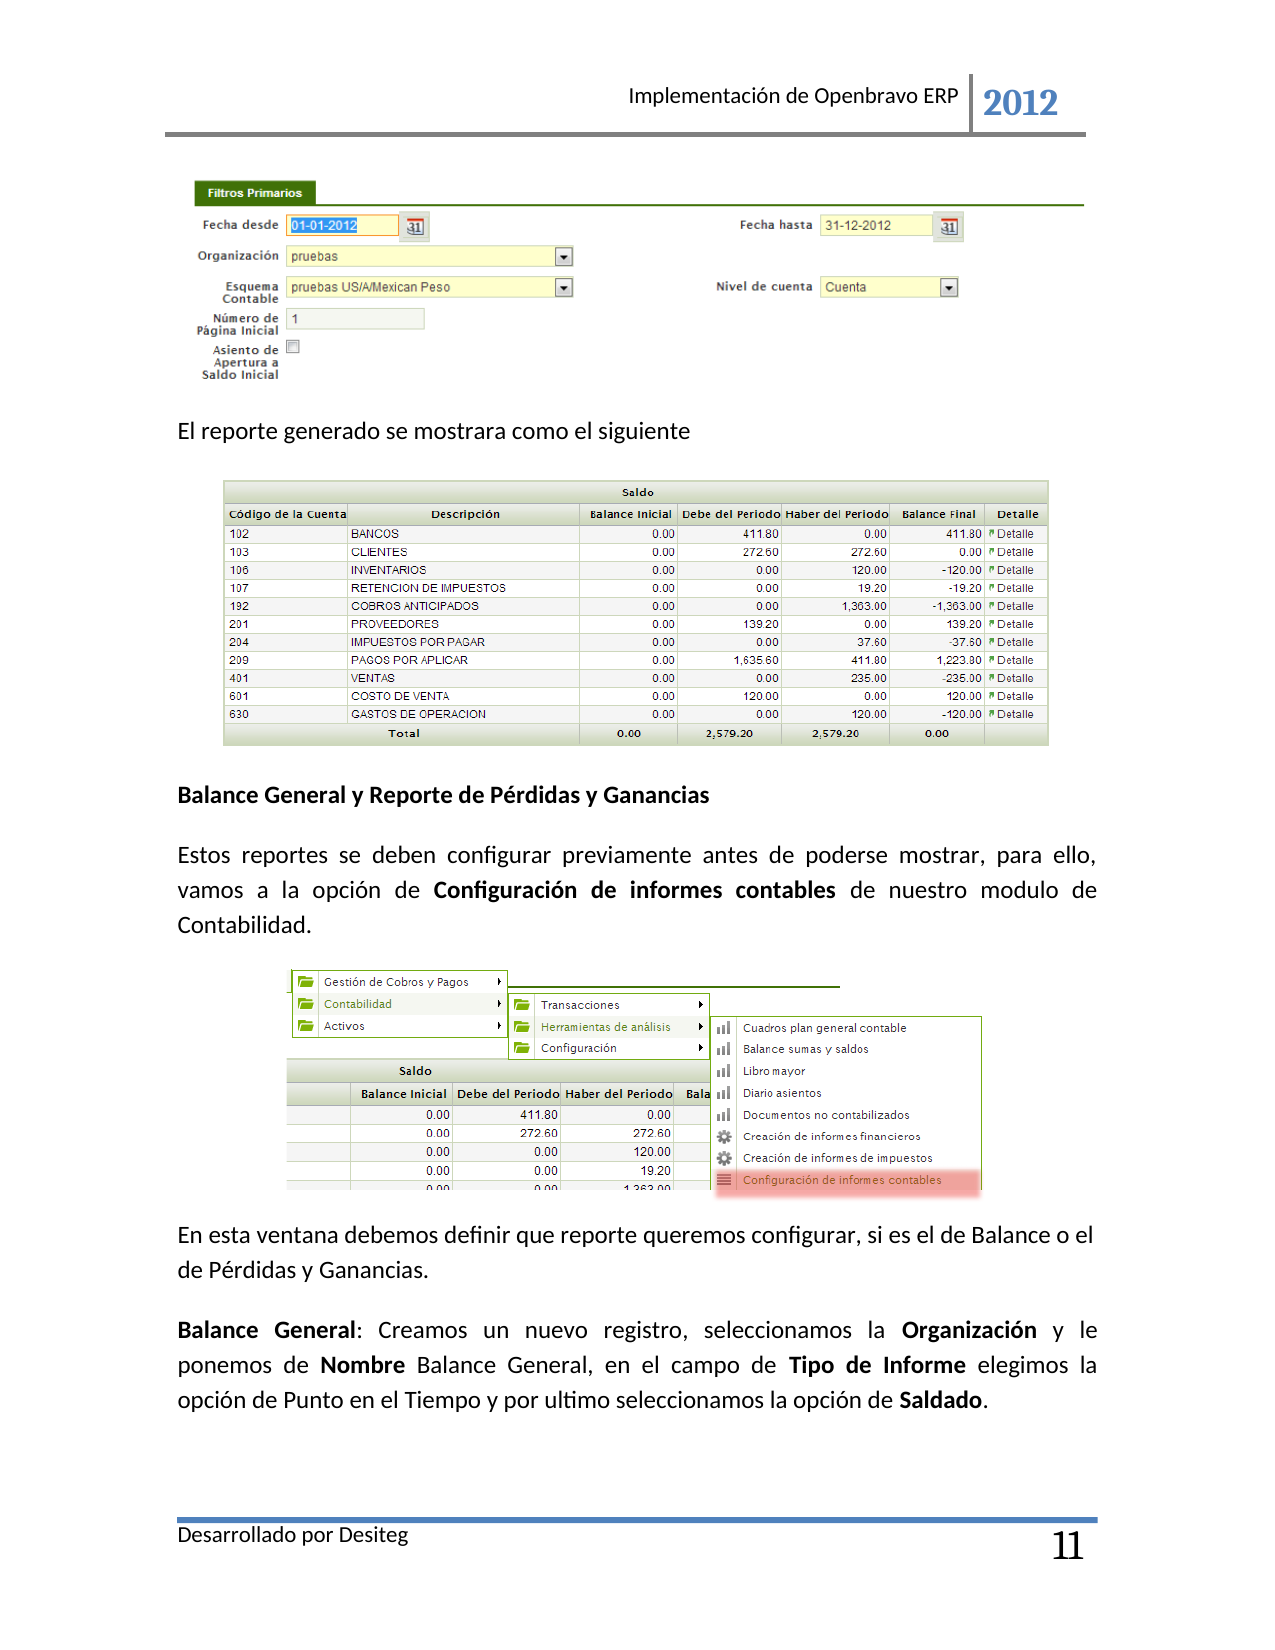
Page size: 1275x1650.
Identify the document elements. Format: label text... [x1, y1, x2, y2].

picture [286, 969, 989, 1190]
picture [186, 164, 1089, 386]
text El reporte generado se mostrara como el siguiente [177, 415, 1098, 445]
text Estos reportes se deben configurar previamente antes de poderse mostrar, para ello, vamos a la opción de Configuración de informes contables de nuestro modulo de Contabilidad. [177, 840, 1098, 940]
text En esta ventana debemos definir que reporte queremos configurar, si es el de Balance o el de Pérdidas y Ganancias. [177, 1219, 1098, 1284]
picture [221, 475, 1054, 751]
text Balance General: Creamos un nuevo registro, seleccionamos la Organización y le ponemos de Nombre Balance General, en el campo de Tipo de Informe elegimos la opción de Punto en el Tiempo y por ultimo seleccionamos la opción de Saldado. [177, 1314, 1098, 1414]
text Balance General y Reporte de Pérdidas y Ganancias [177, 780, 1098, 810]
